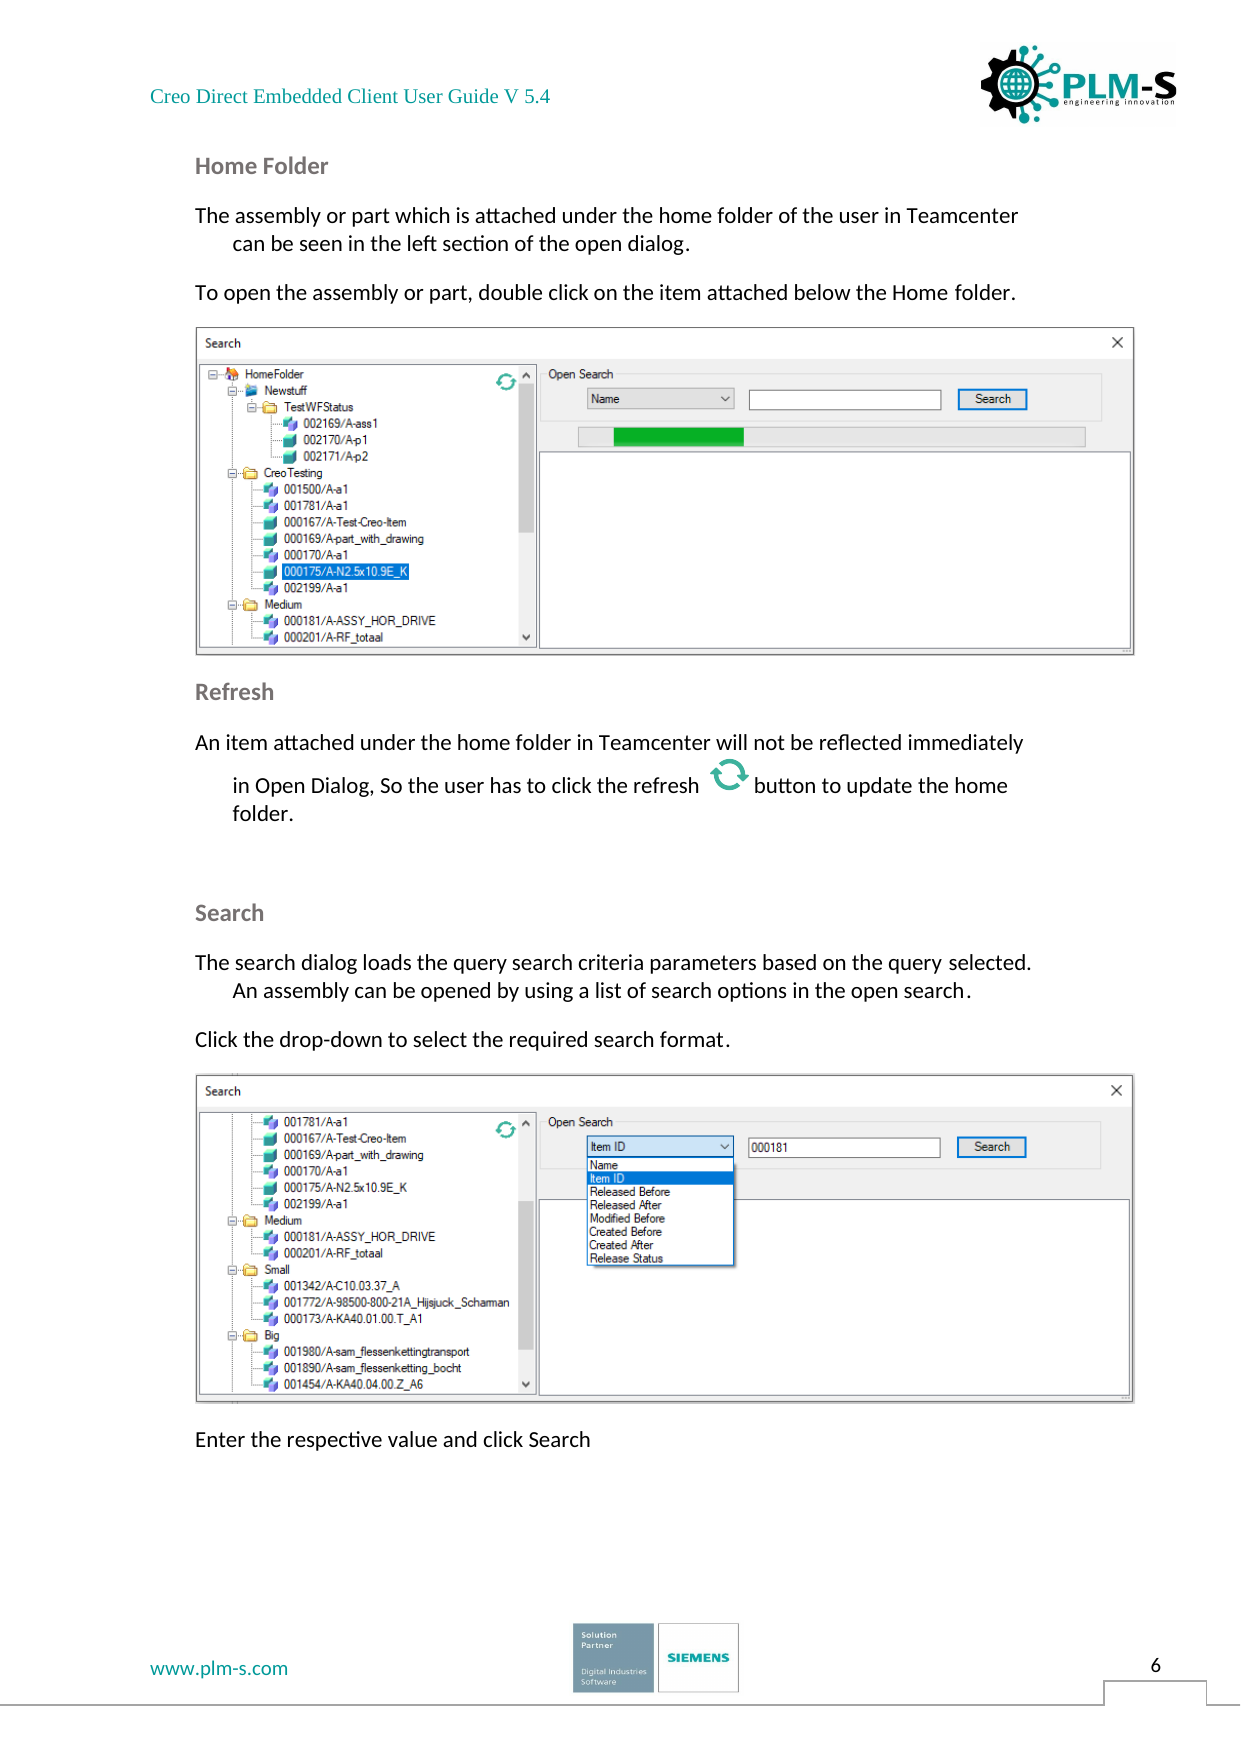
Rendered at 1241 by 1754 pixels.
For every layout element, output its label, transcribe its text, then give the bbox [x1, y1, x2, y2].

text Enter the respective value and click Search [195, 1425, 1041, 1453]
text Refresh [195, 676, 1041, 707]
text Home Folder [195, 150, 1041, 181]
picture [195, 1073, 1136, 1404]
text The assembly or part which is attached under the home folder of the user in Teamcenter can be seen in the left section of the open dialog. [195, 201, 1041, 257]
picture [195, 327, 1136, 656]
text To open the assembly or part, double click on the item attached below the Home folder. [195, 278, 1041, 306]
picture [710, 755, 749, 794]
text Search [195, 897, 1041, 927]
text An item attached under the home folder in Teamcenter will not be reflected immediately in Open Dialog, So the user has to click the refresh button to update the home folder. [195, 728, 1041, 827]
text Click the drop-down to select the required search format. [195, 1025, 1041, 1053]
text The search dialog loads the query search criteria parameters based on the query selected. An assembly can be opened by using a list of search options in the open search. [195, 948, 1041, 1004]
picture [980, 42, 1177, 127]
